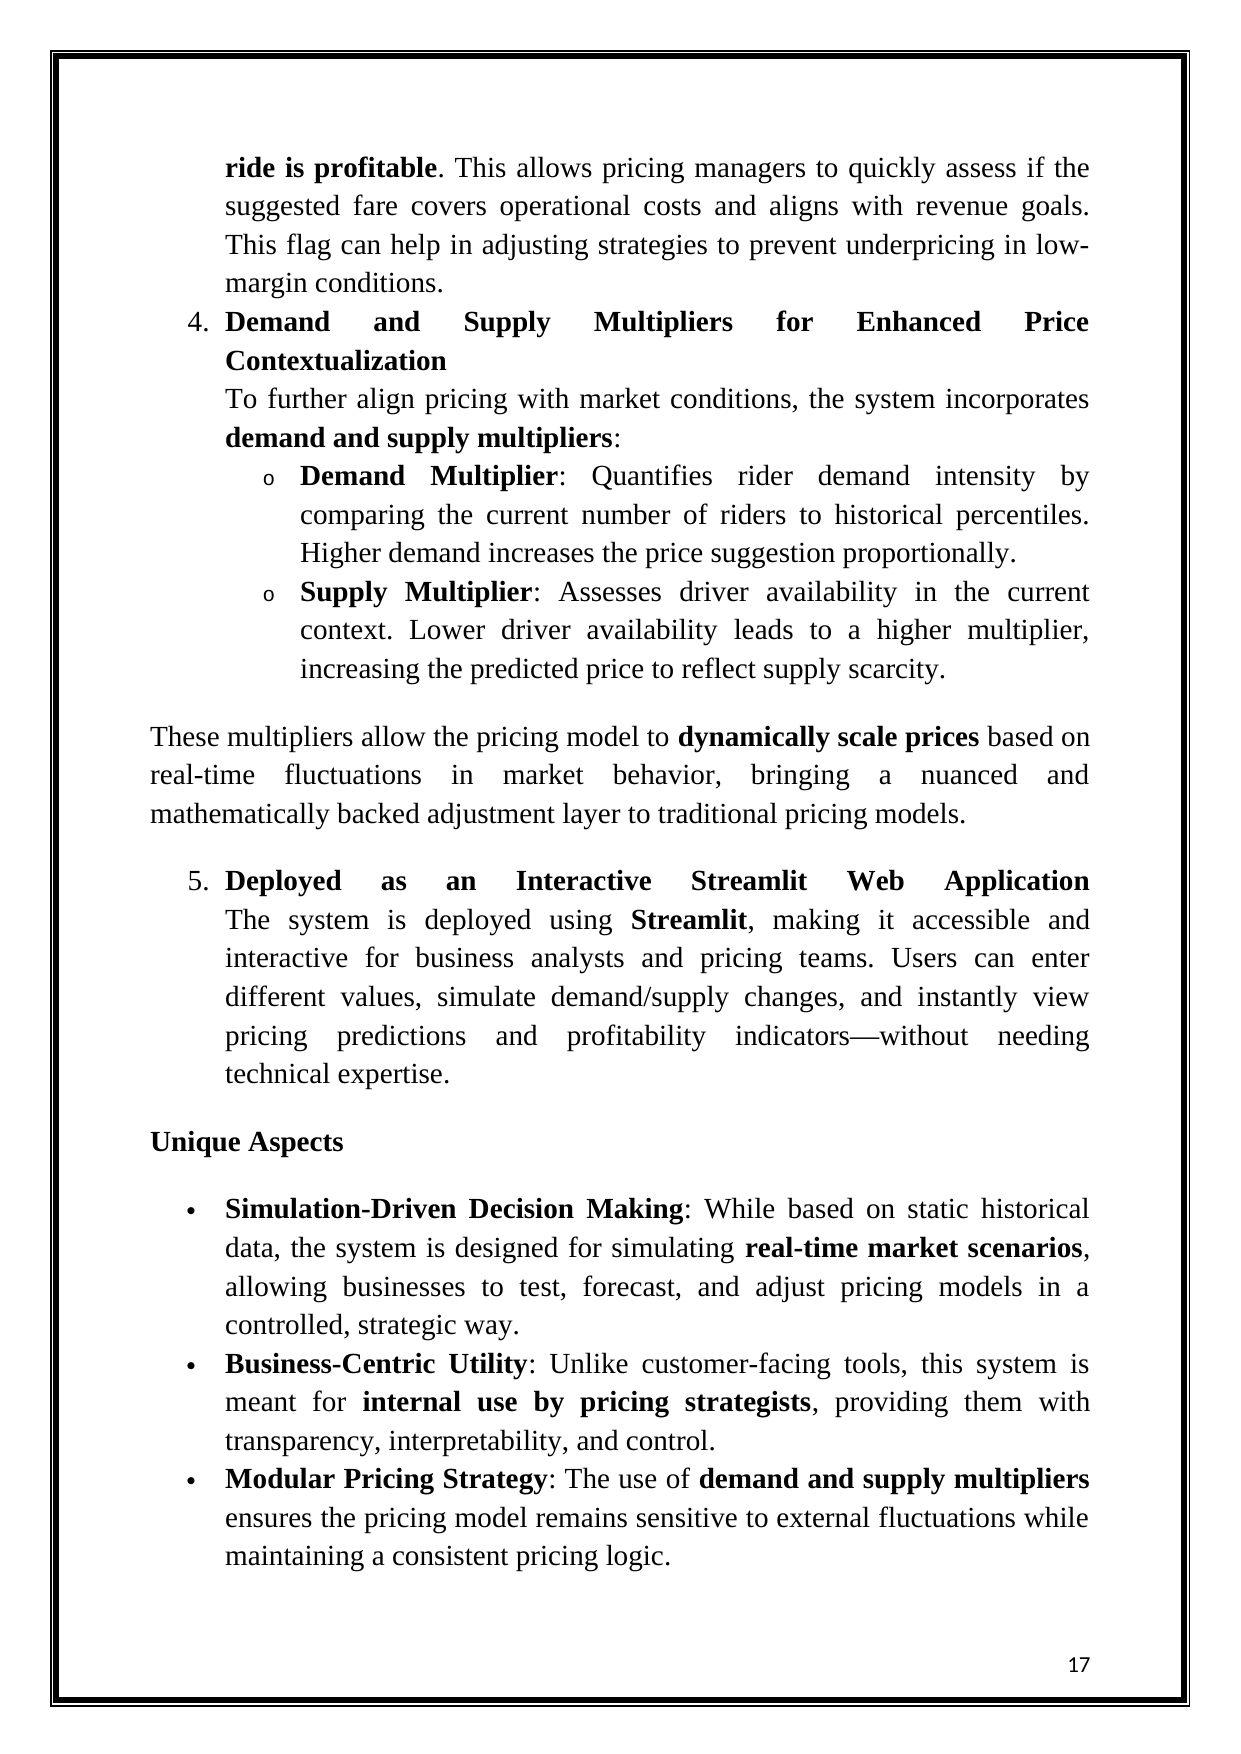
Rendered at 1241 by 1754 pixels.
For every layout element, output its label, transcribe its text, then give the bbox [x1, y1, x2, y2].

list Business-Centric Utility: Unlike customer-facing tools, this system is meant for internal use by pricing strategists, providing them with transparency, interpretability, and control. [187, 1346, 1090, 1456]
list Deployed as an Interactive Streamlit Web Application The system is deployed using Streamlit, making it accessible and interactive for business analysts and pricing teams. Users can enter different values, simulate demand/supply changes, and instantly view pricing predictions and profitability indicators—without needing technical expertise. [187, 863, 1090, 1090]
text These multipliers allow the pricing model to dynamically scale prices based on real-time fluctuations in market behavior, bringing a nuanced and mathematically backed adjustment layer to traditional pricing models. [150, 719, 1090, 829]
text Unique Aspects [150, 1124, 1090, 1157]
list Modular Pricing Strategy: The use of demand and supply multipliers ensures the pricing model remains sensitive to external fluctuations while maintaining a consistent pricing logic. [187, 1461, 1090, 1572]
list Demand and Supply Multipliers for Enhanced Price Contextualization To further align pricing with market conditions, the system incorporates demand and supply multipliers: [187, 304, 1090, 453]
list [187, 150, 1090, 299]
list Supply Multiplier: Assesses driver availability in the current context. Lower driver availability leads to a higher multiplier, increasing the predicted price to reflect supply scarcity. [262, 574, 1090, 684]
list Demand Multiplier: Quantifies rider demand intensity by comparing the current number of riders to historical percentiles. Higher demand increases the price suggestion proportionally. [262, 458, 1090, 569]
list Simulation-Driven Decision Making: While based on static historical data, the system is designed for simulating real-time market scenarios, allowing businesses to test, forecast, and adjust pricing models in a controlled, strategic way. [187, 1192, 1090, 1341]
